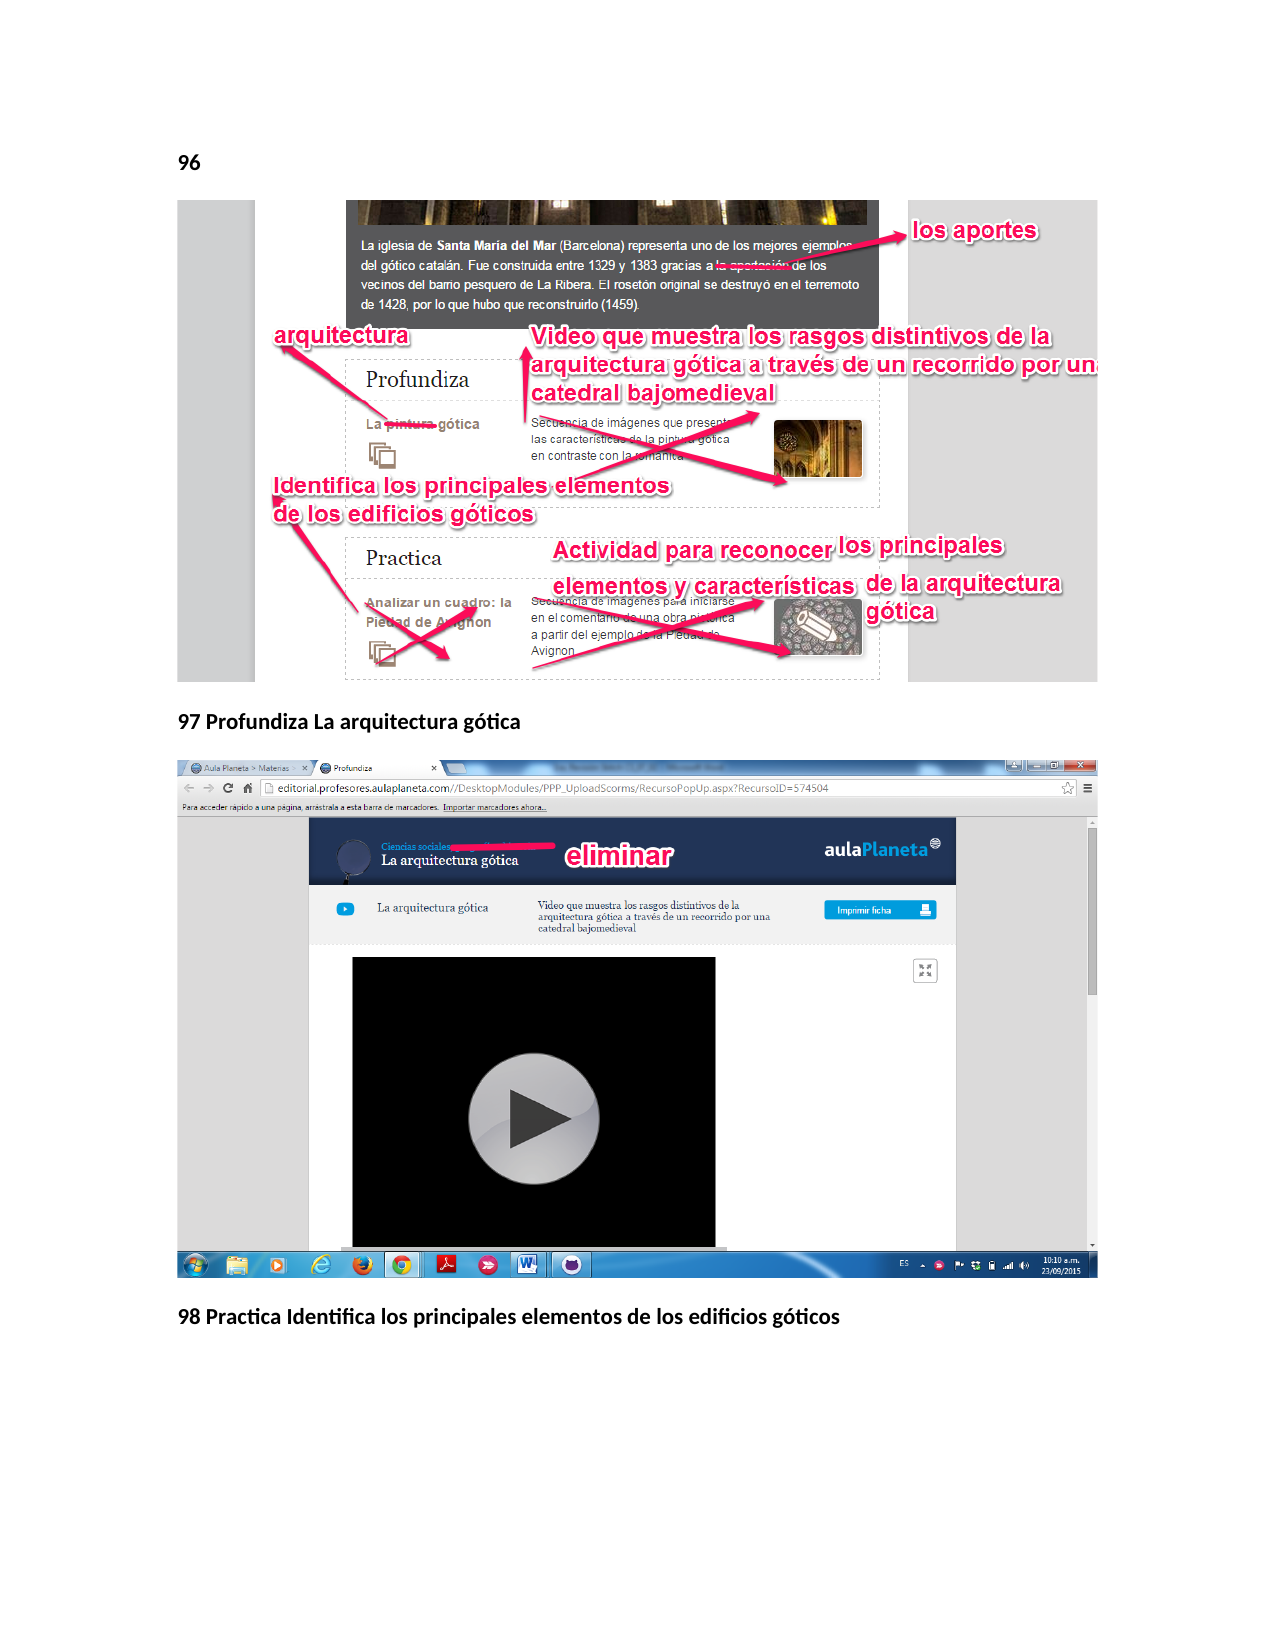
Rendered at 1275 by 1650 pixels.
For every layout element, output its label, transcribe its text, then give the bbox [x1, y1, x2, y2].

picture [177, 200, 1098, 682]
text 97 Profundiza La arquitectura gótica [177, 707, 1098, 735]
text 98 Practica Identifica los principales elementos de los edificios góticos [177, 1302, 1098, 1331]
text 96 [177, 148, 1098, 176]
picture [177, 760, 1098, 1278]
